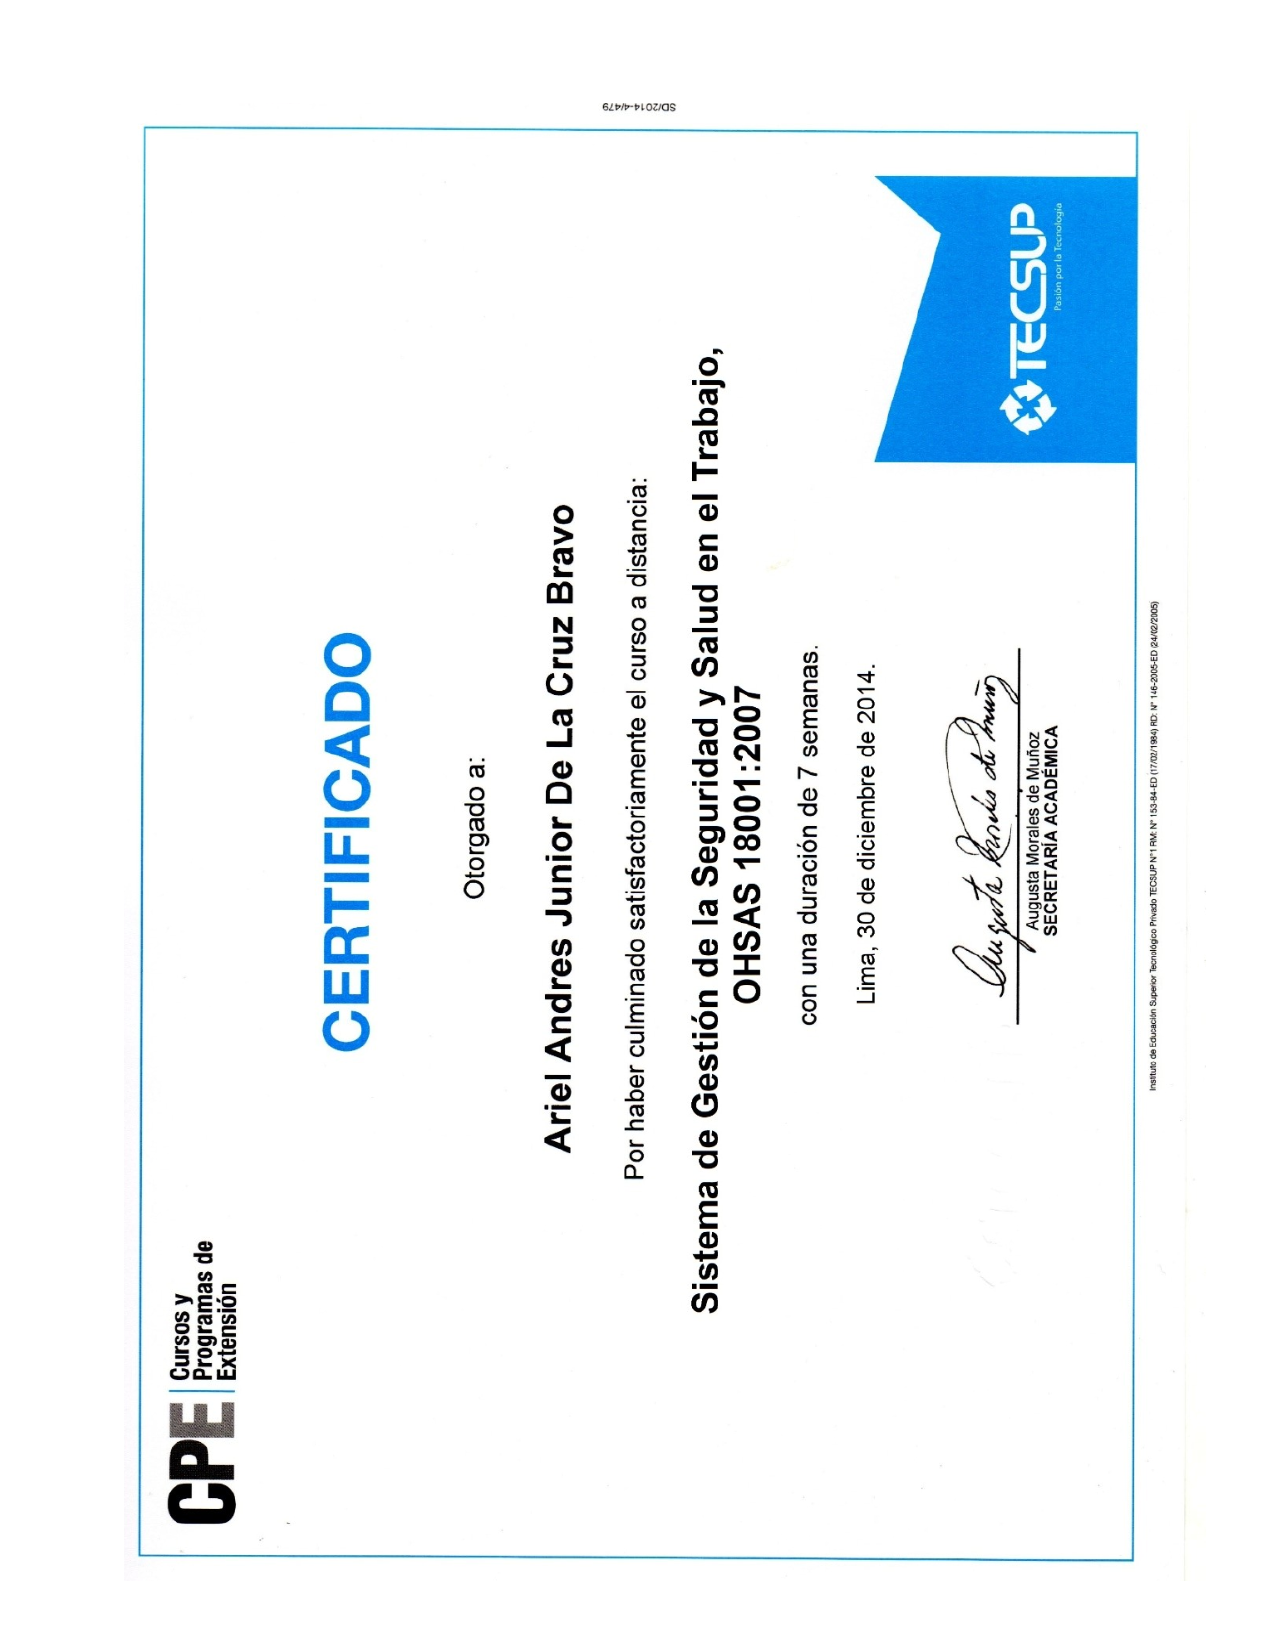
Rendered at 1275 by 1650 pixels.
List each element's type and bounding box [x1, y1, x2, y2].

picture [124, 103, 1207, 1581]
